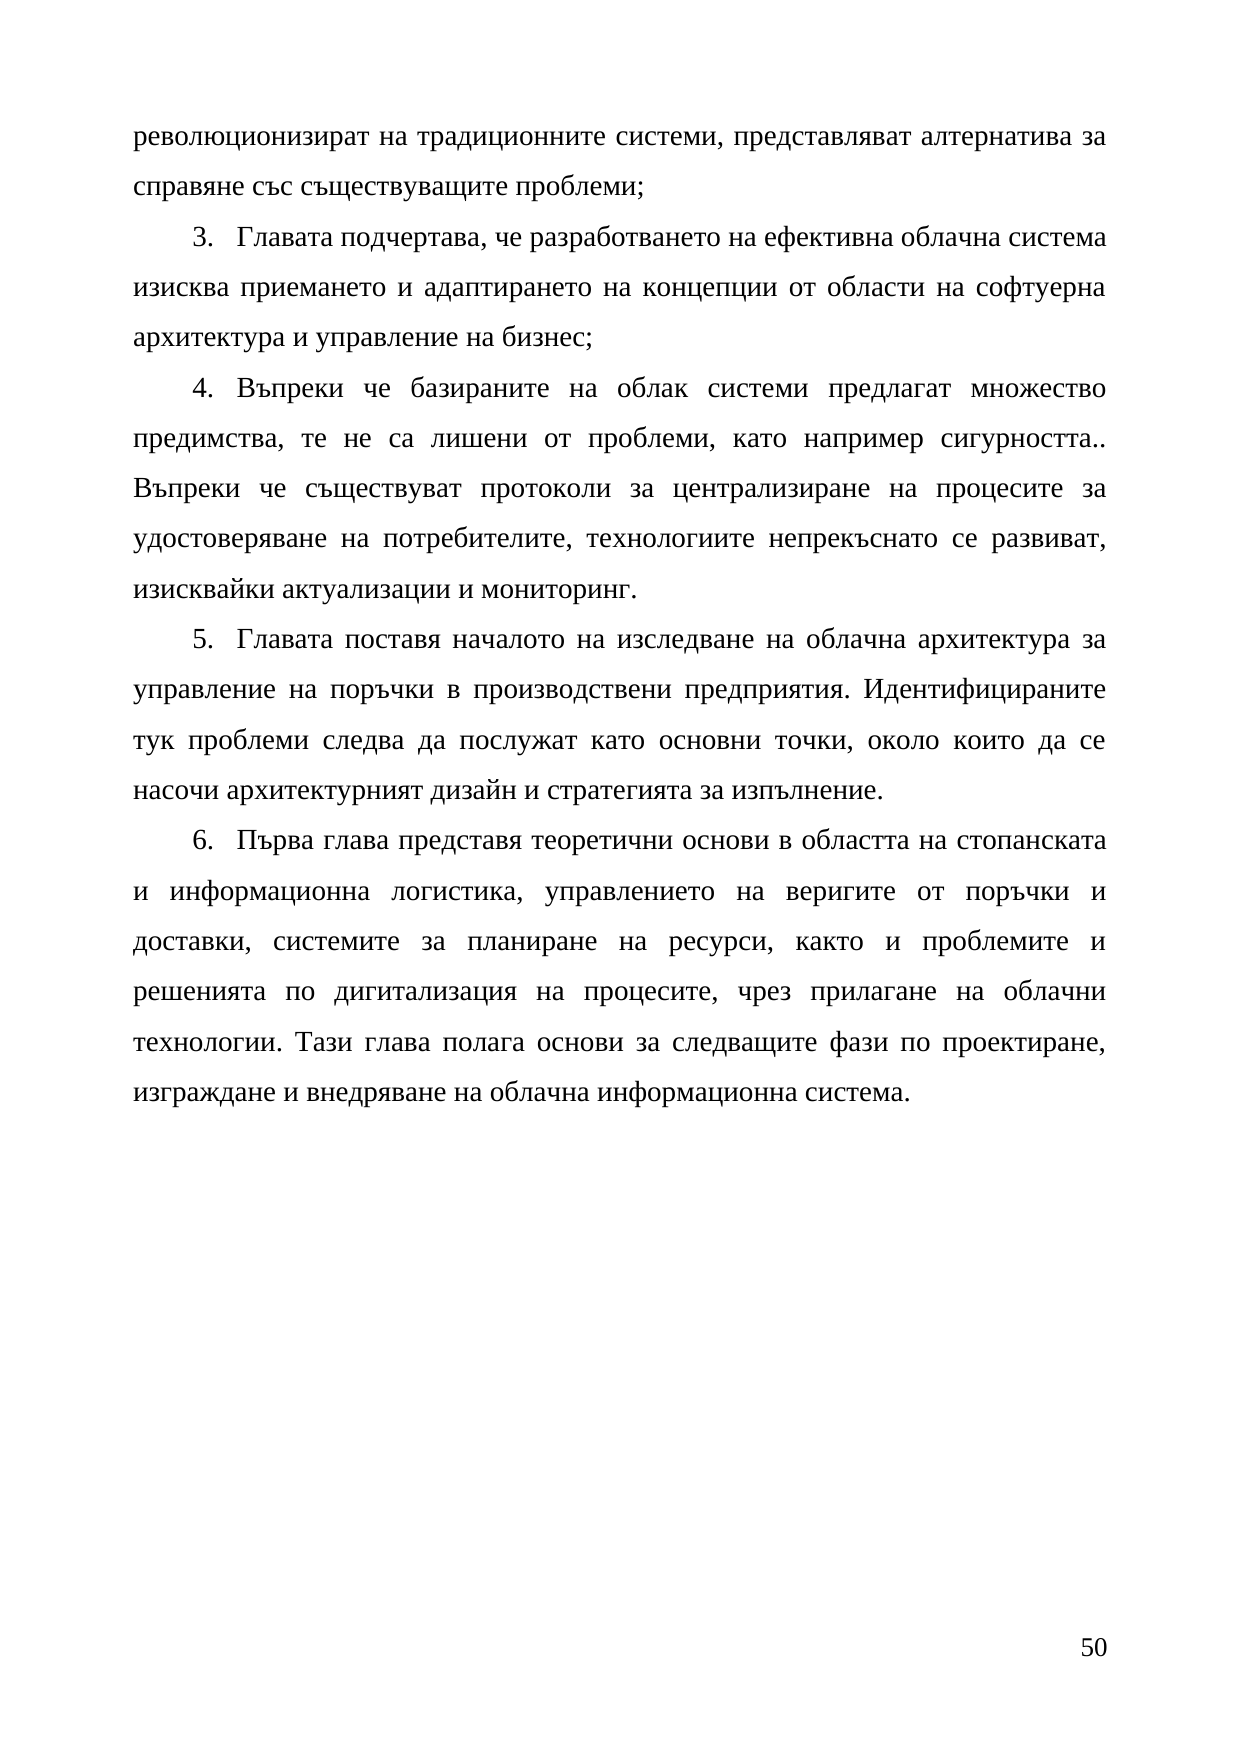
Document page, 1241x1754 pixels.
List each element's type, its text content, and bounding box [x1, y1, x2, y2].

list Въпреки че базираните на облак системи предлагат множество предимства, те не са лишени от проблеми, като например сигурността.. Въпреки че съществуват протоколи за централизиране на процесите за удостоверяване на потребителите, технологиите непрекъснато се развиват, изисквайки актуализации и мониторинг. [133, 370, 1107, 604]
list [133, 118, 1107, 202]
list Първа глава представя теоретични основи в областта на стопанската и информационна логистика, управлението на веригите от поръчки и доставки, системите за планиране на ресурси, както и проблемите и решенията по дигитализация на процесите, чрез прилагане на облачни технологии. Тази глава полага основи за следващите фази по проектиране, изграждане и внедряване на облачна информационна система. [133, 822, 1107, 1108]
list Главата поставя началото на изследване на облачна архитектура за управление на поръчки в производствени предприятия. Идентифицираните тук проблеми следва да послужат като основни точки, около които да се насочи архитектурният дизайн и стратегията за изпълнение. [133, 621, 1107, 806]
list Главата подчертава, че разработването на ефективна облачна система изисква приемането и адаптирането на концепции от области на софтуерна архитектура и управление на бизнес; [133, 219, 1107, 353]
